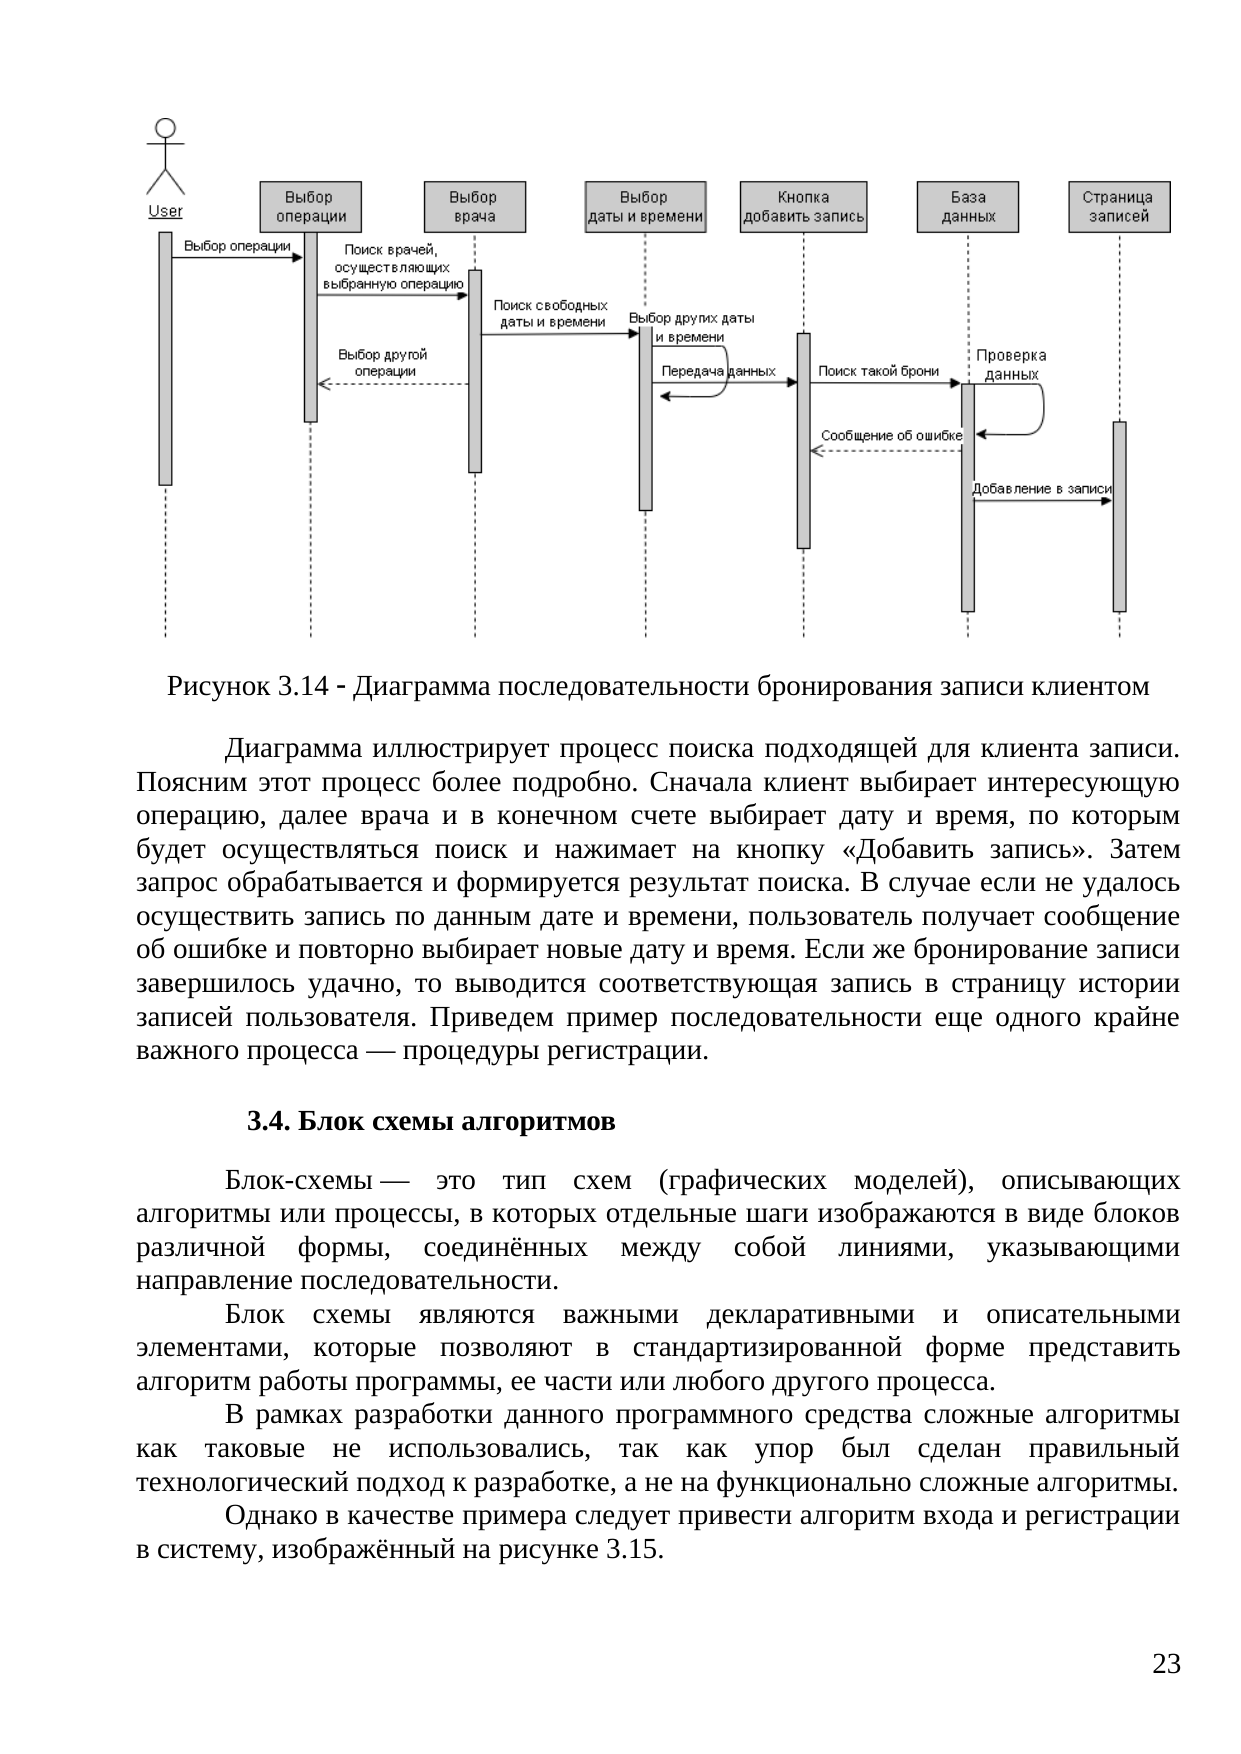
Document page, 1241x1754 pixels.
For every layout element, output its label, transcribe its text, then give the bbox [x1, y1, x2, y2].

text Рисунок 3.14 Диаграмма последовательности бронирования записи клиентом [136, 668, 1181, 701]
subtitle Блок схемы алгоритмов [173, 1103, 1181, 1137]
text Однако в качестве примера следует привести алгоритм входа и регистрации в систему, изображённый на рисунке 3.15. [136, 1497, 1181, 1564]
text Блок схемы являются важными декларативными и описательными элементами, которые позволяют в стандартизированной форме представить алгоритм работы программы, ее части или любого другого процесса. [136, 1296, 1181, 1397]
text В рамках разработки данного программного средства сложные алгоритмы как таковые не использовались, так как упор был сделан правильный технологический подход к разработке, а не на функционально сложные алгоритмы. [136, 1397, 1181, 1497]
picture [146, 118, 1171, 639]
text Диаграмма иллюстрирует процесс поиска подходящей для клиента записи. Поясним этот процесс более подробно. Сначала клиент выбирает интересующую операцию, далее врача и в конечном счете выбирает дату и время, по которым будет осуществляться поиск и нажимает на кнопку «Добавить запись». Затем запрос обрабатывается и формируется результат поиска. В случае если не удалось осуществить запись по данным дате и времени, пользователь получает сообщение об ошибке и повторно выбирает новые дату и время. Если же бронирование записи завершилось удачно, то выводится соответствующая запись в страницу истории записей пользователя. Приведем пример последовательности еще одного крайне важного процесса — процедуры регистрации. [136, 730, 1181, 1066]
text Блок-схемы — это тип схем (графических моделей), описывающих алгоритмы или процессы, в которых отдельные шаги изображаются в виде блоков различной формы, соединённых между собой линиями, указывающими направление последовательности. [136, 1162, 1181, 1296]
